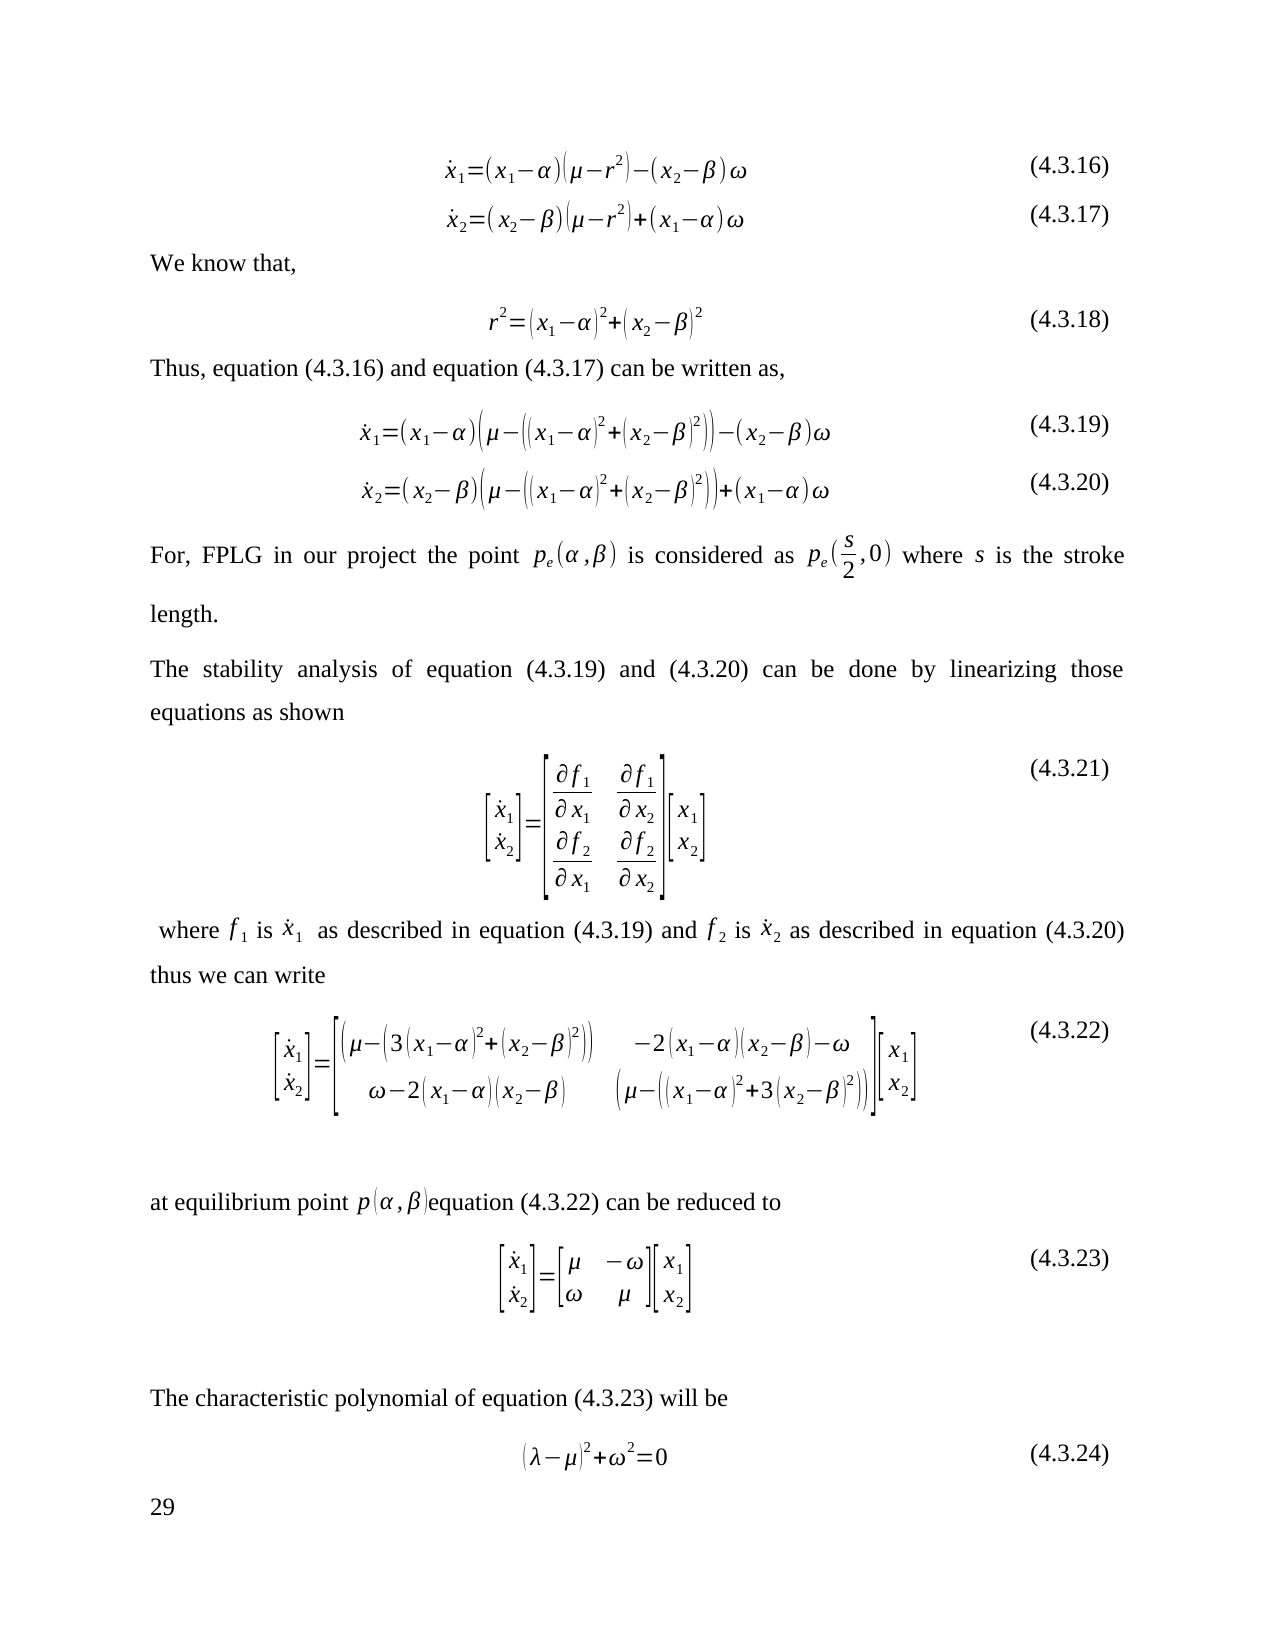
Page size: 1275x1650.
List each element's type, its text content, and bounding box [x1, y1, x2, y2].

table_header (4.3.16) [1030, 150, 1124, 199]
text For, FPLG in our project the point is considered as where is the stroke length. [150, 525, 1125, 627]
text We know that, [150, 248, 1125, 277]
table_header (4.3.19) [1030, 409, 1124, 467]
table_header (4.3.22) [1030, 1015, 1124, 1130]
table_header [161, 1439, 1030, 1485]
text at equilibrium point equation (4.3.22) can be reduced to [150, 1186, 1125, 1217]
table_header [161, 409, 1030, 467]
table_header (4.3.23) [1030, 1244, 1124, 1327]
text where is as described in equation (4.3.19) and is as described in equation (4.3.20) thus we can write [150, 914, 1125, 988]
table_header [161, 1015, 1030, 1130]
table_header (4.3.18) [1030, 304, 1124, 353]
table_header (4.3.21) [1030, 753, 1124, 914]
table_cell [161, 467, 1030, 525]
text The characteristic polynomial of equation (4.3.23) will be [150, 1383, 1125, 1412]
table_header [161, 753, 1030, 914]
table_header [161, 304, 1030, 353]
text The stability analysis of equation (4.3.19) and (4.3.20) can be done by linearizing those equations as shown [150, 654, 1125, 726]
text Thus, equation (4.3.16) and equation (4.3.17) can be written as, [150, 353, 1125, 382]
table_header (4.3.24) [1030, 1439, 1124, 1485]
table_cell (4.3.17) [1030, 199, 1124, 248]
table_header [161, 1244, 1030, 1327]
table_cell (4.3.20) [1030, 467, 1124, 525]
table_cell [161, 199, 1030, 248]
table_header [161, 150, 1030, 199]
